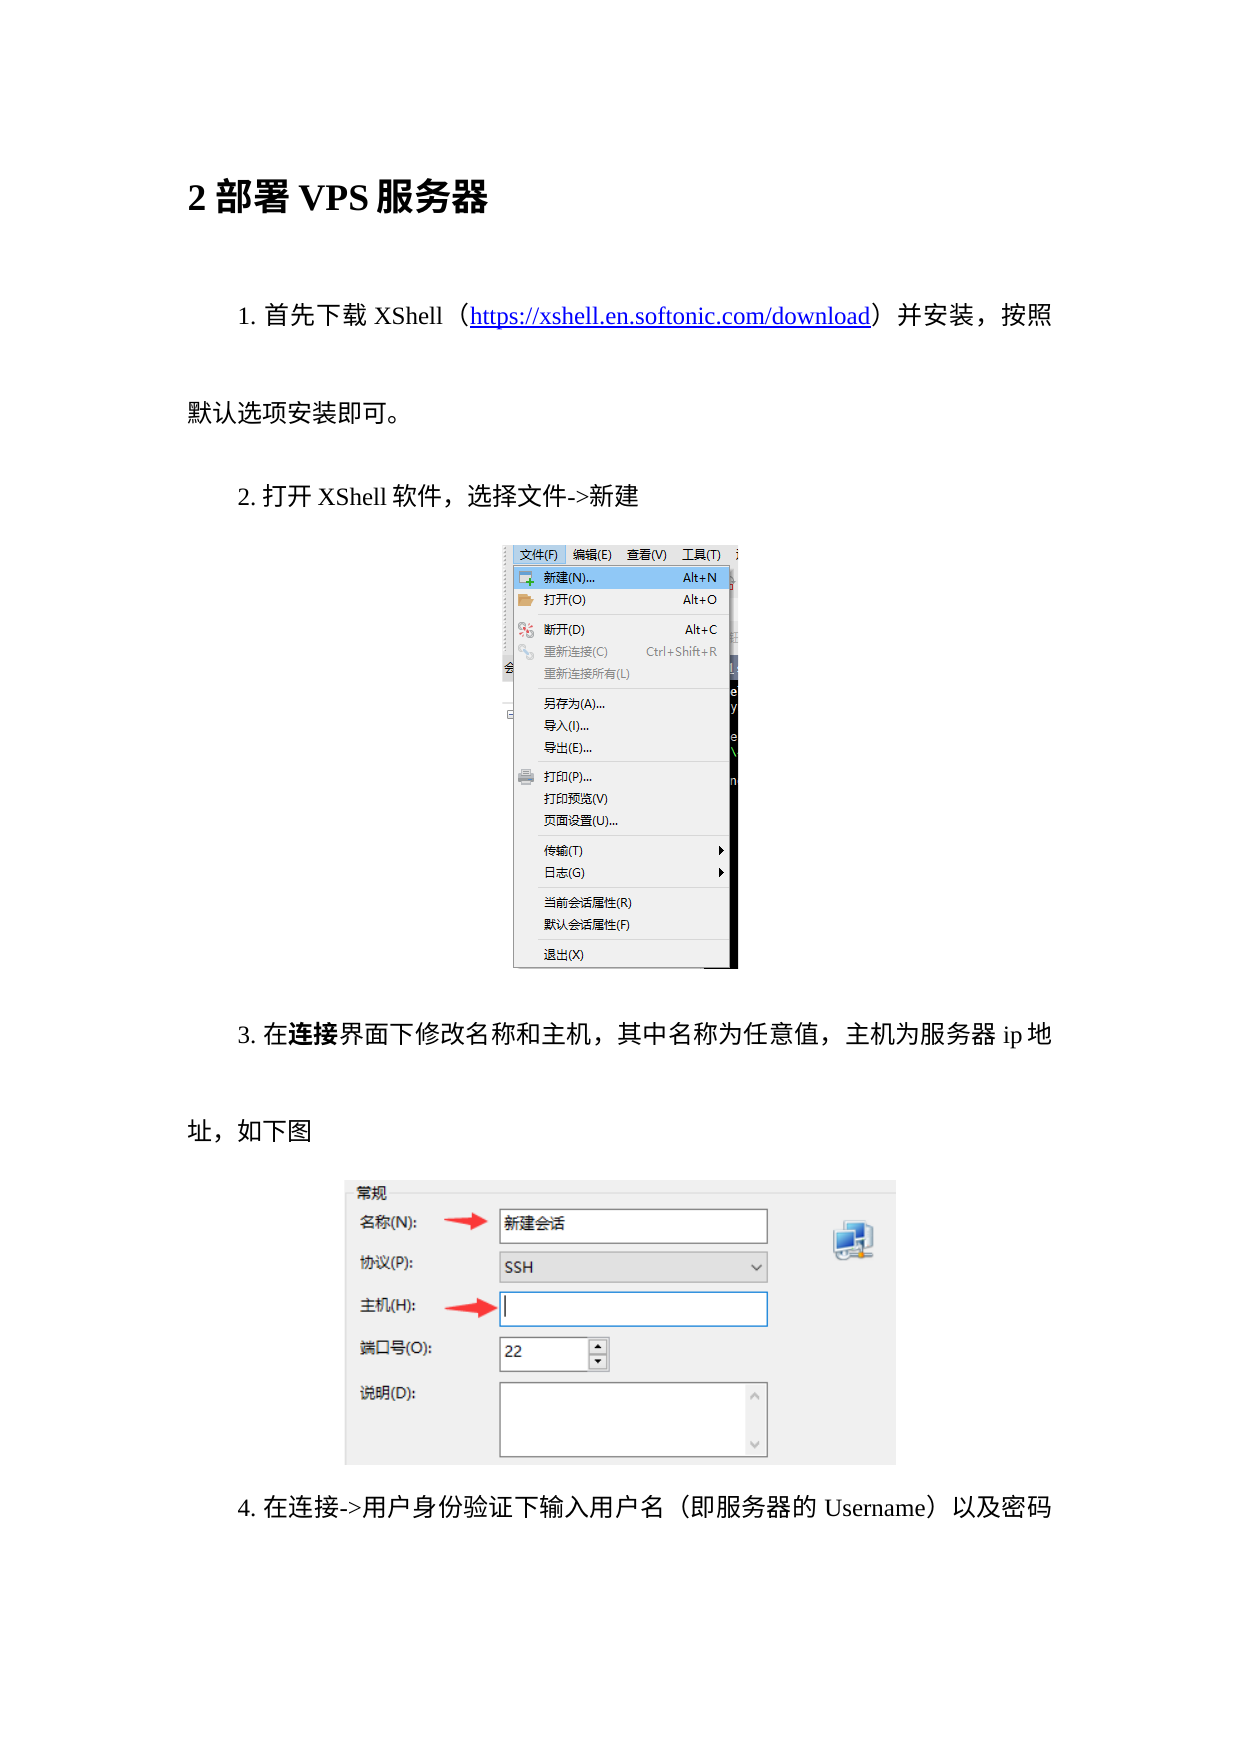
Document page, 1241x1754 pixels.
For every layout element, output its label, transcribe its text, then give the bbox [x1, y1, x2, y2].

text 3. 在连接界面下修改名称和主机，其中名称为任意值，主机为服务器ip地址，如下图 [187, 1000, 1053, 1162]
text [187, 1473, 1053, 1538]
picture [502, 545, 739, 969]
text 1. 首先下载XShell（https://xshell.en.softonic.com/download）并安装，按照默认选项安装即可。 [187, 281, 1053, 444]
subtitle 2 部署VPS服务器 [187, 162, 1053, 227]
text 2. 打开XShell软件，选择文件->新建 [187, 462, 1053, 527]
picture [344, 1180, 896, 1465]
